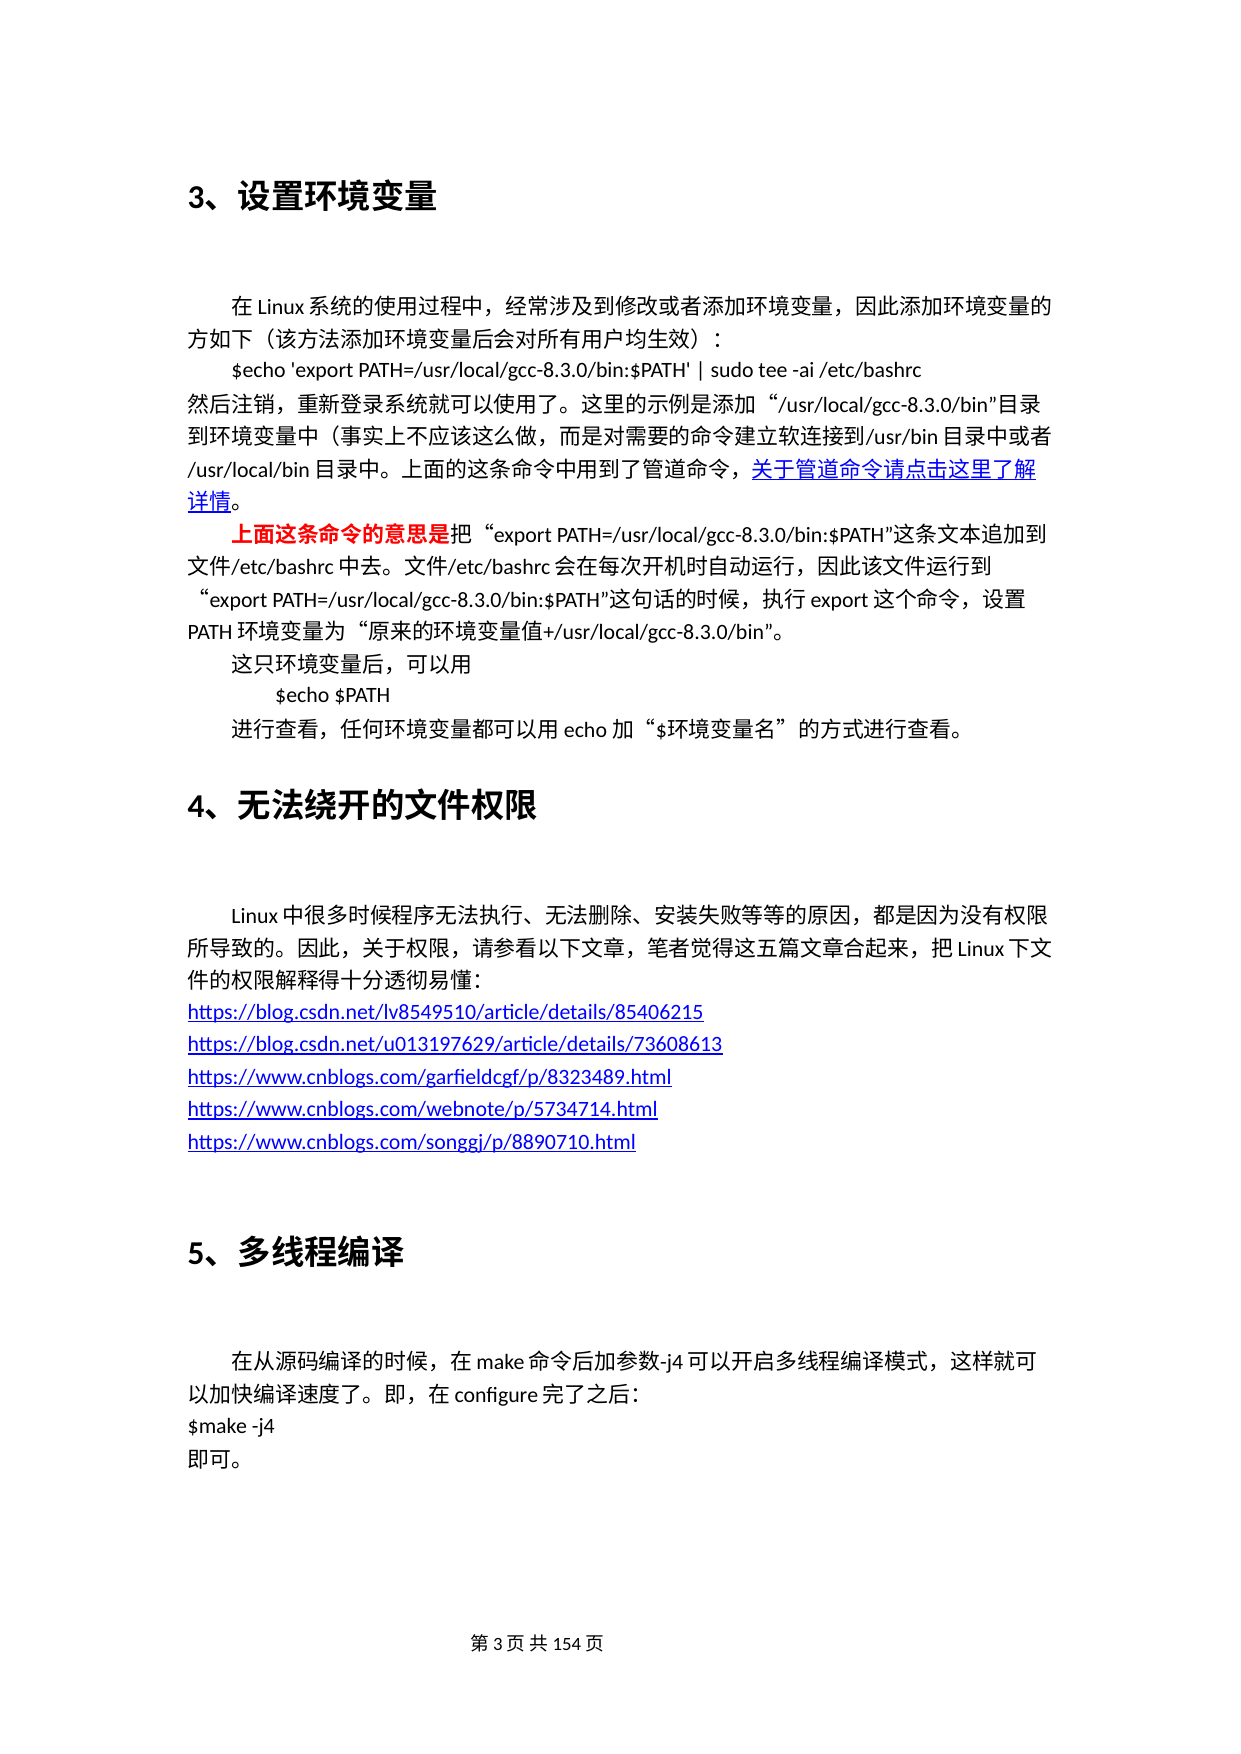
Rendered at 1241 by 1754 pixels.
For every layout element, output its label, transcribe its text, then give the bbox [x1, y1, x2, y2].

subtitle 5、多线程编译 [187, 1217, 1053, 1282]
text https://blog.csdn.net/lv8549510/article/details/85406215 [187, 995, 1053, 1028]
subtitle 3、设置环境变量 [187, 162, 1053, 227]
text 在从源码编译的时候，在make命令后加参数-j4可以开启多线程编译模式，这样就可以加快编译速度了。即，在configure完了之后： [187, 1344, 1053, 1409]
text Linux中很多时候程序无法执行、无法删除、安装失败等等的原因，都是因为没有权限所导致的。因此，关于权限，请参看以下文章，笔者觉得这五篇文章合起来，把Linux下文件的权限解释得十分透彻易懂： [187, 898, 1053, 995]
text $echo $PATH [187, 679, 1053, 711]
text 即可。 [187, 1441, 1053, 1474]
text 上面这条命令的意思是把“export PATH=/usr/local/gcc-8.3.0/bin:$PATH”这条文本追加到文件/etc/bashrc中去。文件/etc/bashrc会在每次开机时自动运行，因此该文件运行到“export PATH=/usr/local/gcc-8.3.0/bin:$PATH”这句话的时候，执行export这个命令，设置PATH环境变量为“原来的环境变量值+/usr/local/gcc-8.3.0/bin”。 [187, 516, 1053, 646]
subtitle 4、无法绕开的文件权限 [187, 771, 1053, 836]
text https://www.cnblogs.com/songgj/p/8890710.html [187, 1125, 1053, 1158]
text https://www.cnblogs.com/webnote/p/5734714.html [187, 1093, 1053, 1125]
text 进行查看，任何环境变量都可以用echo 加“$环境变量名”的方式进行查看。 [187, 711, 1053, 744]
text $echo 'export PATH=/usr/local/gcc-8.3.0/bin:$PATH' | sudo tee -ai /etc/bashrc [187, 354, 1053, 386]
text https://blog.csdn.net/u013197629/article/details/73608613 [187, 1028, 1053, 1060]
text 这只环境变量后，可以用 [187, 646, 1053, 679]
text https://www.cnblogs.com/garfieldcgf/p/8323489.html [187, 1060, 1053, 1093]
text 然后注销，重新登录系统就可以使用了。这里的示例是添加“/usr/local/gcc-8.3.0/bin”目录到环境变量中（事实上不应该这么做，而是对需要的命令建立软连接到/usr/bin目录中或者/usr/local/bin目录中。上面的这条命令中用到了管道命令，关于管道命令请点击这里了解详情。 [187, 386, 1053, 516]
text $make -j4 [187, 1409, 1053, 1441]
text 在Linux系统的使用过程中，经常涉及到修改或者添加环境变量，因此添加环境变量的方如下（该方法添加环境变量后会对所有用户均生效）： [187, 289, 1053, 354]
